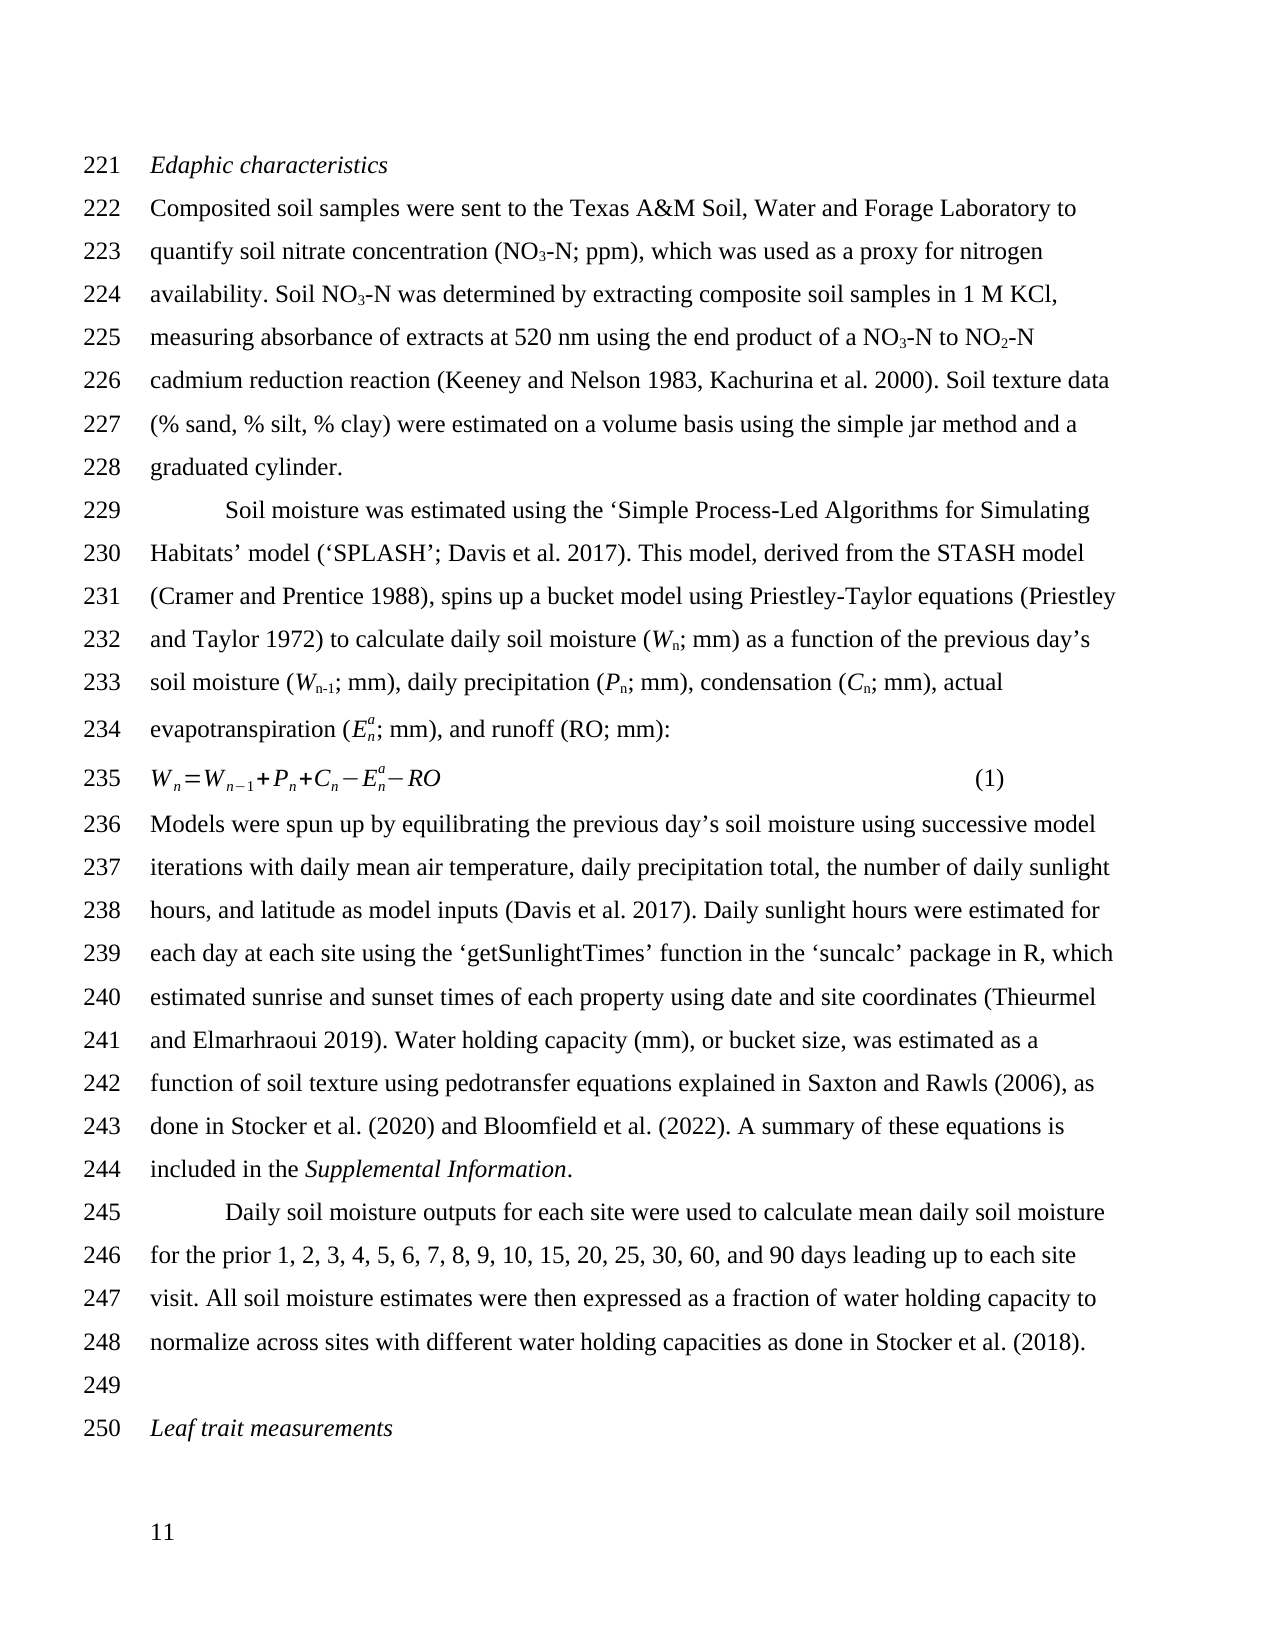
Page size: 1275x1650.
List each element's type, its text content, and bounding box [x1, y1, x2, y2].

text Daily soil moisture outputs for each site were used to calculate mean daily soil moisture for the prior 1, 2, 3, 4, 5, 6, 7, 8, 9, 10, 15, 20, 25, 30, 60, and 90 days leading up to each site visit. All soil moisture estimates were then expressed as a fraction of water holding capacity to normalize across sites with different water holding capacities as done in Stocker et al. (2018). [150, 1197, 1125, 1355]
text Composited soil samples were sent to the Texas A&M Soil, Water and Forage Laboratory to quantify soil nitrate concentration (NO3-N; ppm), which was used as a proxy for nitrogen availability. Soil NO3-N was determined by extracting composite soil samples in 1 M KCl, measuring absorbance of extracts at 520 nm using the end product of a NO3-N to NO2-N cadmium reduction reaction (Keeney and Nelson 1983, Kachurina et al. 2000). Soil texture data (% sand, % silt, % clay) were estimated on a volume basis using the simple jar method and a graduated cylinder. [150, 193, 1125, 481]
text Models were spun up by equilibrating the previous day’s soil moisture using successive model iterations with daily mean air temperature, daily precipitation total, the number of daily sunlight hours, and latitude as model inputs (Davis et al. 2017). Daily sunlight hours were estimated for each day at each site using the ‘getSunlightTimes’ function in the ‘suncalc’ package in R, which estimated sunrise and sunset times of each property using date and site coordinates (Thieurmel and Elmarhraoui 2019). Water holding capacity (mm), or bucket size, was estimated as a function of soil texture using pedotransfer equations explained in Saxton and Rawls (2006), as done in Stocker et al. (2020) and Bloomfield et al. (2022). A summary of these equations is included in the Supplemental Information. [150, 809, 1125, 1183]
text Leaf trait measurements [150, 1413, 1125, 1442]
text Soil moisture was estimated using the ‘Simple Process-Led Algorithms for Simulating Habitats’ model (‘SPLASH’; Davis et al. 2017). This model, derived from the STASH model (Cramer and Prentice 1988), spins up a bucket model using Priestley-Taylor equations (Priestley and Taylor 1972) to calculate daily soil moisture (Wn; mm) as a function of the previous day’s soil moisture (Wn-1; mm), daily precipitation (Pn; mm), condensation (Cn; mm), actual evapotranspiration (; mm), and runoff (RO; mm): [150, 495, 1125, 746]
text Edaphic characteristics [150, 150, 1125, 179]
text (1) [150, 760, 1125, 795]
